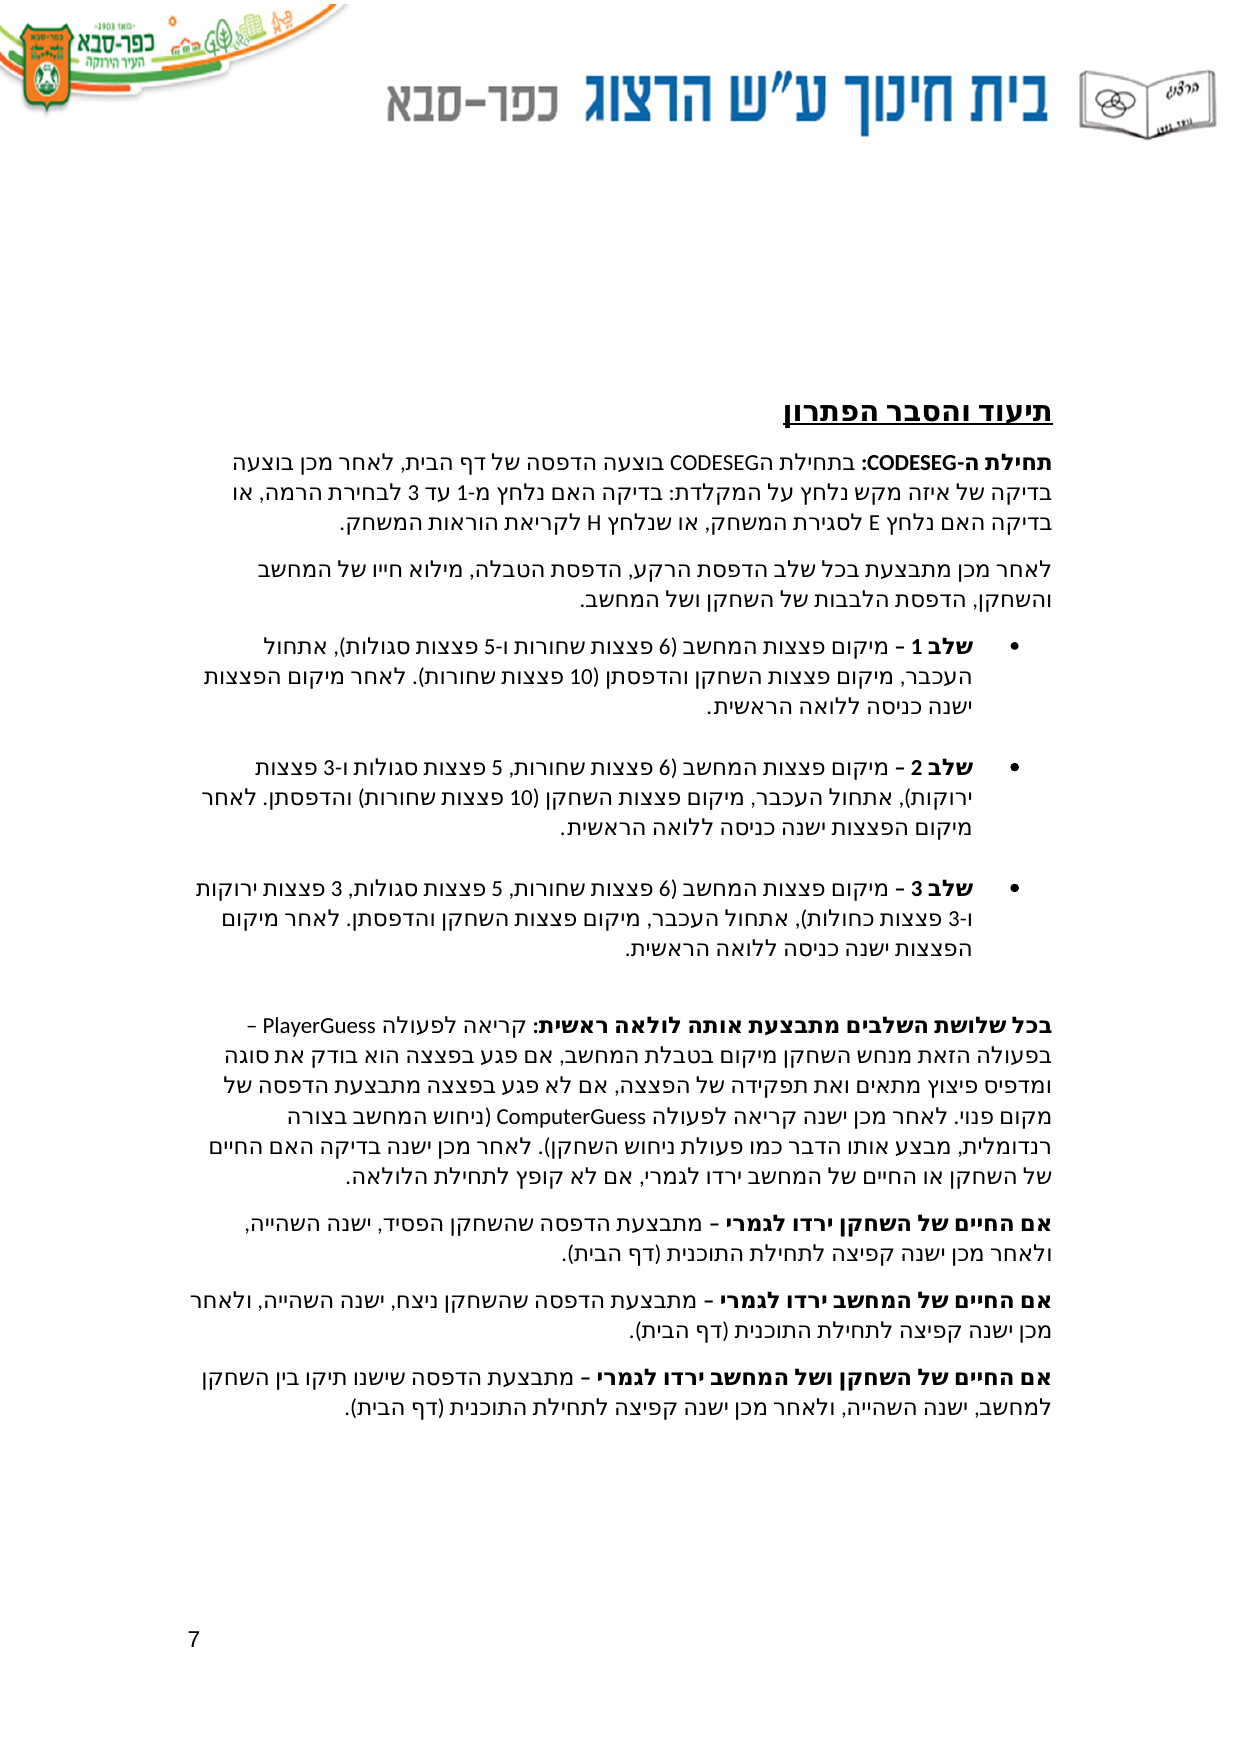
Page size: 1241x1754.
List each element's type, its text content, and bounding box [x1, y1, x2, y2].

text תיעוד והסבר הפתרון [187, 393, 1053, 428]
list שלב 2 – מיקום פצצות המחשב (6 פצצות שחורות, 5 פצצות סגולות ו-3 פצצות ירוקות), אתחול העכבר, מיקום פצצות השחקן (10 פצצות שחורות) והדפסתן. לאחר מיקום הפצצות ישנה כניסה ללואה הראשית. [187, 753, 1011, 841]
text תחילת ה-CODESEG: בתחילת הCODESEG בוצעה הדפסה של דף הבית, לאחר מכן בוצעה בדיקה של איזה מקש נלחץ על המקלדת: בדיקה האם נלחץ מ-1 עד 3 לבחירת הרמה, או בדיקה האם נלחץ E לסגירת המשחק, או שנלחץ H לקריאת הוראות המשחק. [187, 448, 1053, 536]
text אם החיים של המחשב ירדו לגמרי – מתבצעת הדפסה שהשחקן ניצח, ישנה השהייה, ולאחר מכן ישנה קפיצה לתחילת התוכנית (דף הבית). [187, 1286, 1053, 1344]
text בכל שלושת השלבים מתבצעת אותה לולאה ראשית: קריאה לפעולה PlayerGuess – בפעולה הזאת מנחש השחקן מיקום בטבלת המחשב, אם פגע בפצצה הוא בודק את סוגה ומדפיס פיצוץ מתאים ואת תפקידה של הפצצה, אם לא פגע בפצצה מתבצעת הדפסה של מקום פנוי. לאחר מכן ישנה קריאה לפעולה ComputerGuess (ניחוש המחשב בצורה רנדומלית, מבצע אותו הדבר כמו פעולת ניחוש השחקן). לאחר מכן ישנה בדיקה האם החיים של השחקן או החיים של המחשב ירדו לגמרי, אם לא קופץ לתחילת הלולאה. [187, 1011, 1053, 1190]
list שלב 1 – מיקום פצצות המחשב (6 פצצות שחורות ו-5 פצצות סגולות), אתחול העכבר, מיקום פצצות השחקן והדפסתן (10 פצצות שחורות). לאחר מיקום הפצצות ישנה כניסה ללואה הראשית. [187, 632, 1011, 721]
text אם החיים של השחקן ושל המחשב ירדו לגמרי – מתבצעת הדפסה שישנו תיקו בין השחקן למחשב, ישנה השהייה, ולאחר מכן ישנה קפיצה לתחילת התוכנית (דף הבית). [187, 1363, 1053, 1422]
text לאחר מכן מתבצעת בכל שלב הדפסת הרקע, הדפסת הטבלה, מילוא חייו של המחשב והשחקן, הדפסת הלבבות של השחקן ושל המחשב. [187, 555, 1053, 613]
picture [0, 4, 1241, 151]
list שלב 3 – מיקום פצצות המחשב (6 פצצות שחורות, 5 פצצות סגולות, 3 פצצות ירוקות ו-3 פצצות כחולות), אתחול העכבר, מיקום פצצות השחקן והדפסתן. לאחר מיקום הפצצות ישנה כניסה ללואה הראשית. [187, 874, 1011, 962]
text אם החיים של השחקן ירדו לגמרי – מתבצעת הדפסה שהשחקן הפסיד, ישנה השהייה, ולאחר מכן ישנה קפיצה לתחילת התוכנית (דף הבית). [187, 1209, 1053, 1267]
